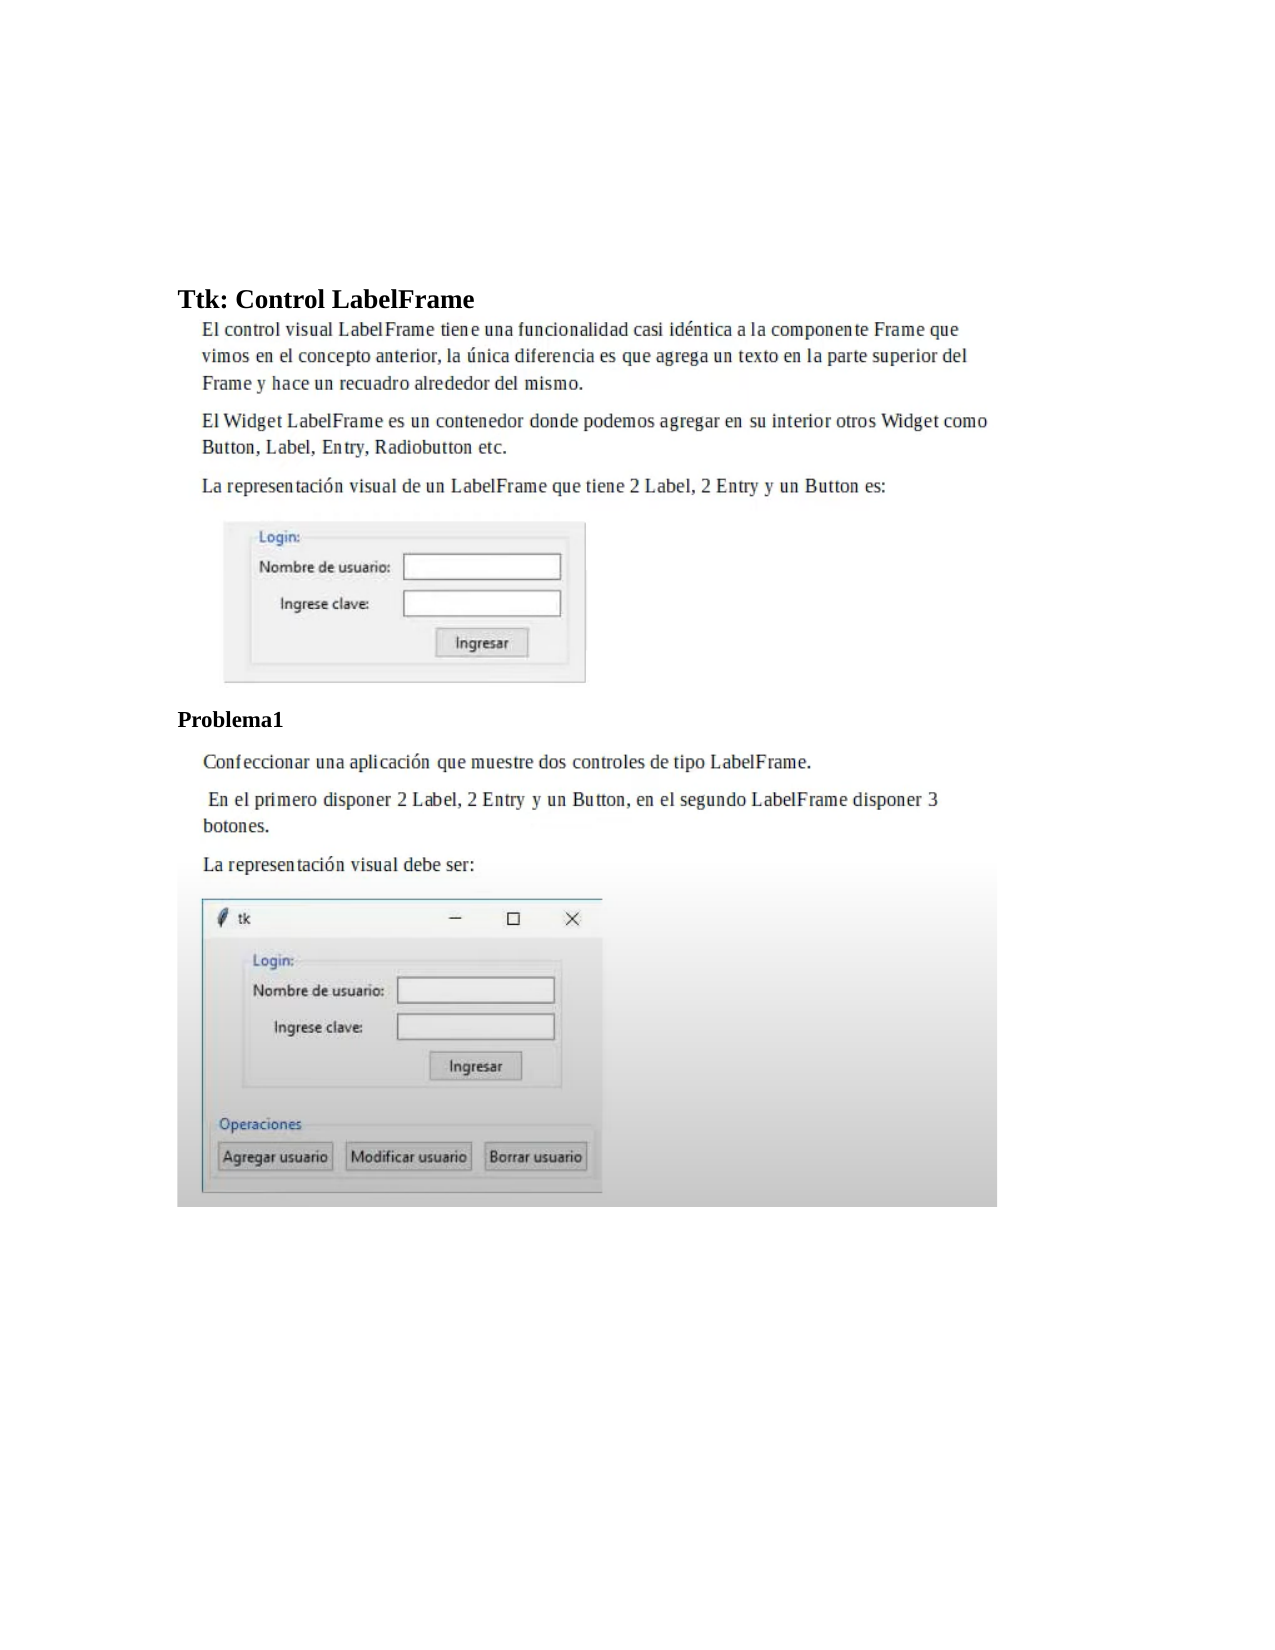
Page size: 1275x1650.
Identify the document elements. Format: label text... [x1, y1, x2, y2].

text Problema1 [177, 706, 1098, 733]
picture [177, 751, 998, 1207]
picture [177, 316, 1000, 688]
